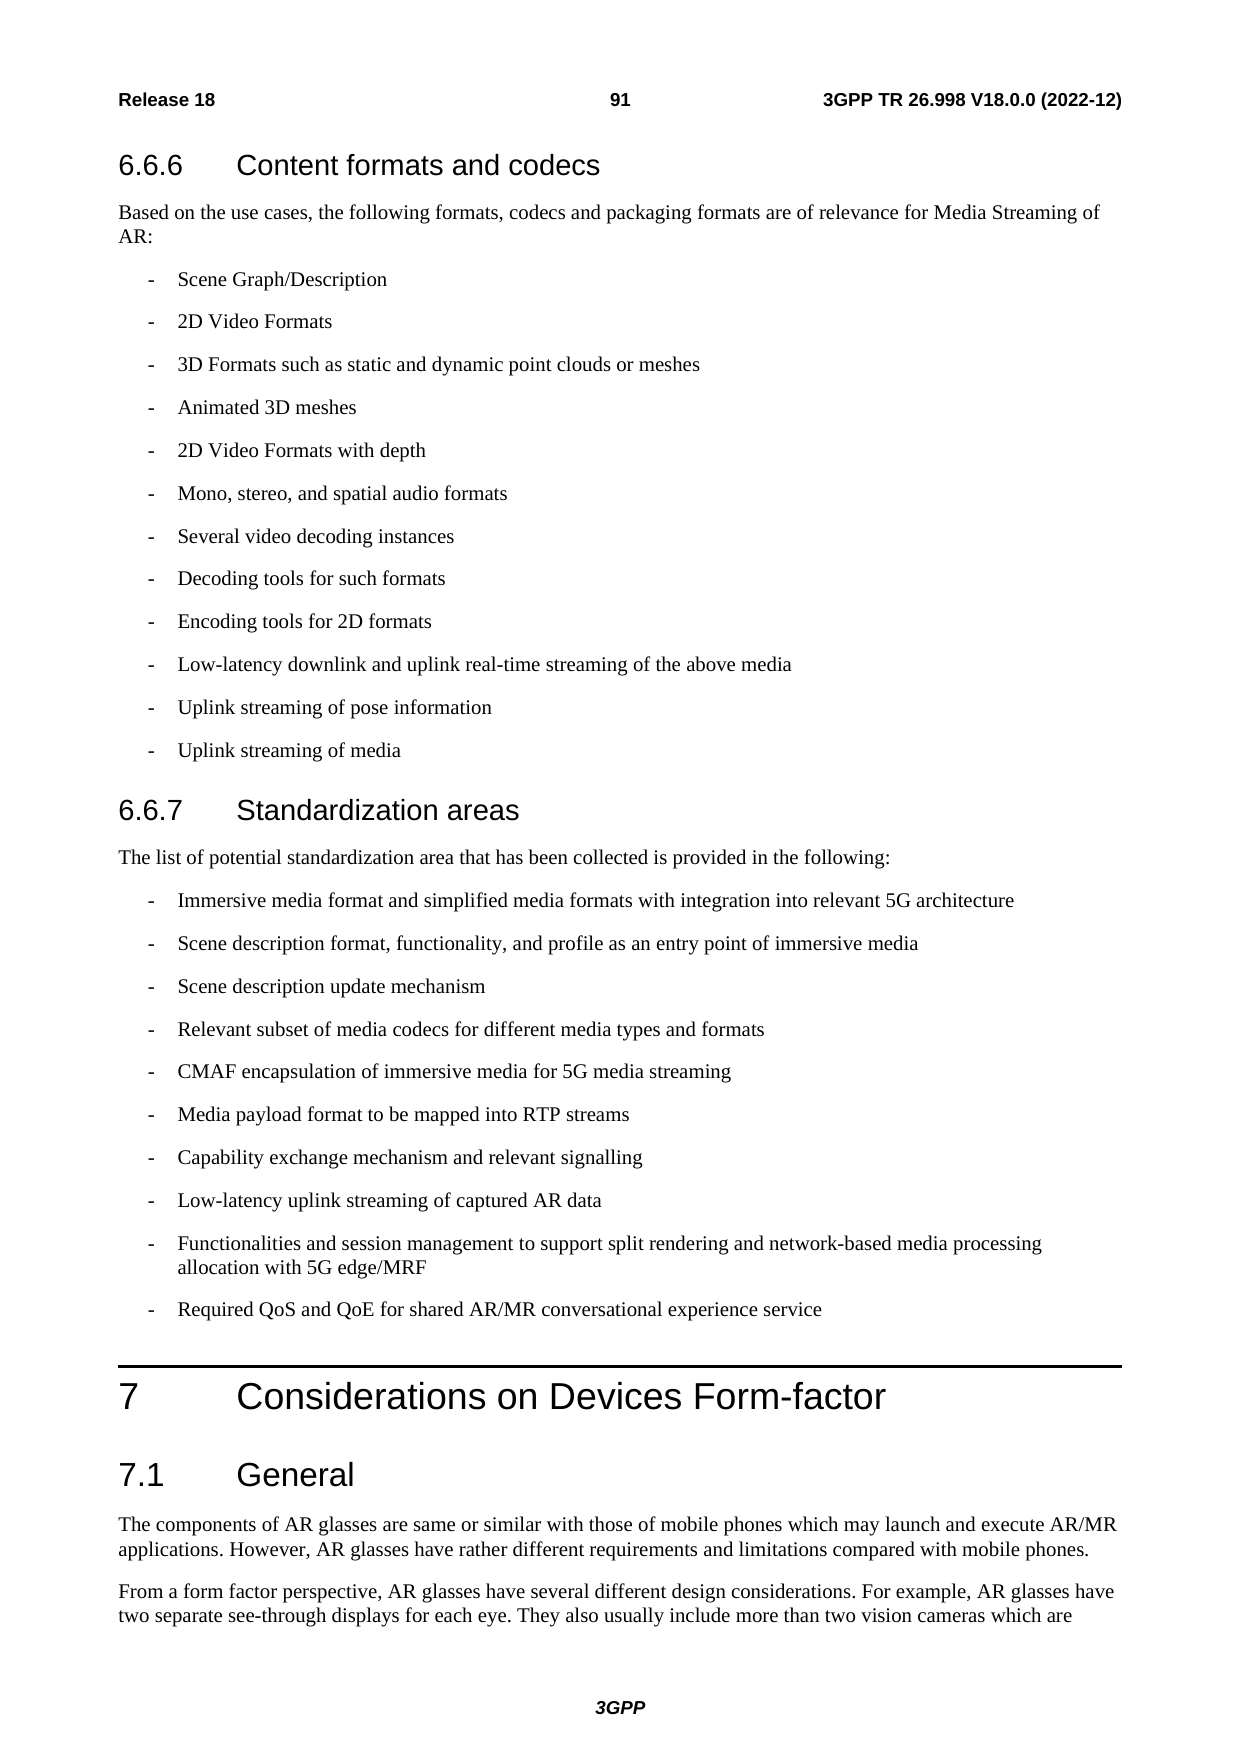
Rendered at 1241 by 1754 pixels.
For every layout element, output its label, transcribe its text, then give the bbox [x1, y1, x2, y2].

text - Scene description format, functionality, and profile as an entry point of immersive media [148, 931, 1122, 955]
subtitle 7 Considerations on Devices Form-factor [118, 1368, 1122, 1418]
text - 2D Video Formats [148, 309, 1122, 333]
text - Mono, stereo, and spatial audio formats [148, 481, 1122, 505]
text - Encoding tools for 2D formats [148, 609, 1122, 633]
text - Relevant subset of media codecs for different media types and formats [148, 1016, 1122, 1041]
text - 2D Video Formats with depth [148, 438, 1122, 462]
text - Media payload format to be mapped into RTP streams [148, 1102, 1122, 1126]
text Based on the use cases, the following formats, codecs and packaging formats are of relevance for Media Streaming of AR: [118, 200, 1122, 248]
text The list of potential standardization area that has been collected is provided in the following: [118, 845, 1122, 869]
text - CMAF encapsulation of immersive media for 5G media streaming [148, 1059, 1122, 1083]
subtitle 6.6.7 Standardization areas [118, 793, 1122, 826]
text - Scene Graph/Description [148, 267, 1122, 291]
text - Low-latency uplink streaming of captured AR data [148, 1188, 1122, 1212]
text - Animated 3D meshes [148, 395, 1122, 419]
text - 3D Formats such as static and dynamic point clouds or meshes [148, 352, 1122, 376]
text - Decoding tools for such formats [148, 566, 1122, 590]
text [118, 1579, 1122, 1627]
text - Uplink streaming of pose information [148, 695, 1122, 719]
text - Several video decoding instances [148, 523, 1122, 548]
text - Required QoS and QoE for shared AR/MR conversational experience service [148, 1297, 1122, 1321]
text - Low-latency downlink and uplink real-time streaming of the above media [148, 652, 1122, 676]
text - Functionalities and session management to support split rendering and network-based media processing allocation with 5G edge/MRF [148, 1231, 1122, 1279]
subtitle 7.1 General [118, 1455, 1122, 1494]
text - Capability exchange mechanism and relevant signalling [148, 1145, 1122, 1169]
text - Scene description update mechanism [148, 974, 1122, 998]
text - Uplink streaming of media [148, 738, 1122, 762]
text The components of AR glasses are same or similar with those of mobile phones which may launch and execute AR/MR applications. However, AR glasses have rather different requirements and limitations compared with mobile phones. [118, 1512, 1122, 1561]
text - Immersive media format and simplified media formats with integration into relevant 5G architecture [148, 888, 1122, 912]
subtitle 6.6.6 Content formats and codecs [118, 147, 1122, 181]
